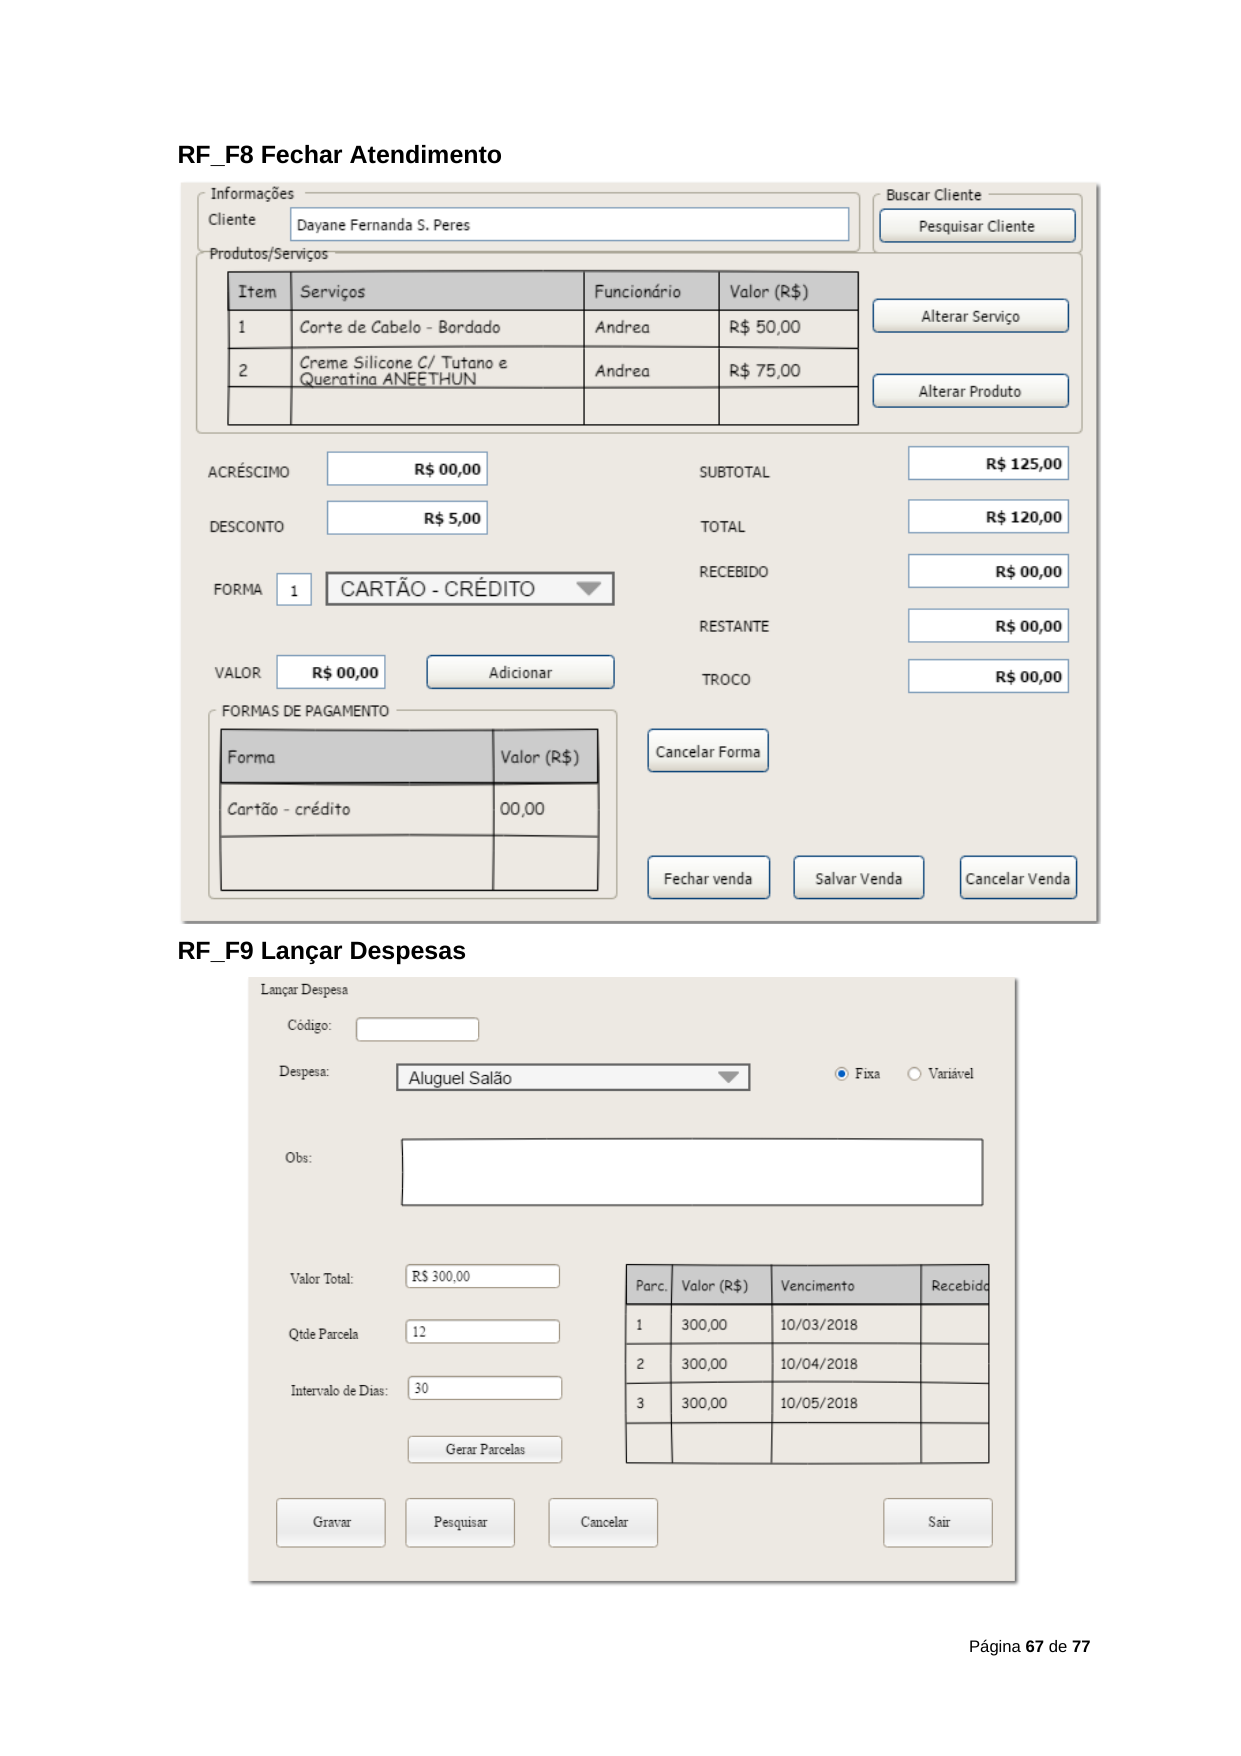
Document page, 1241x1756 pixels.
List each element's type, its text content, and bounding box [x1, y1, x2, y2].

text RF_F8 Fechar Atendimento [177, 139, 1090, 168]
picture [245, 977, 1023, 1588]
picture [177, 180, 1102, 924]
text RF_F9 Lançar Despesas [177, 936, 1090, 965]
